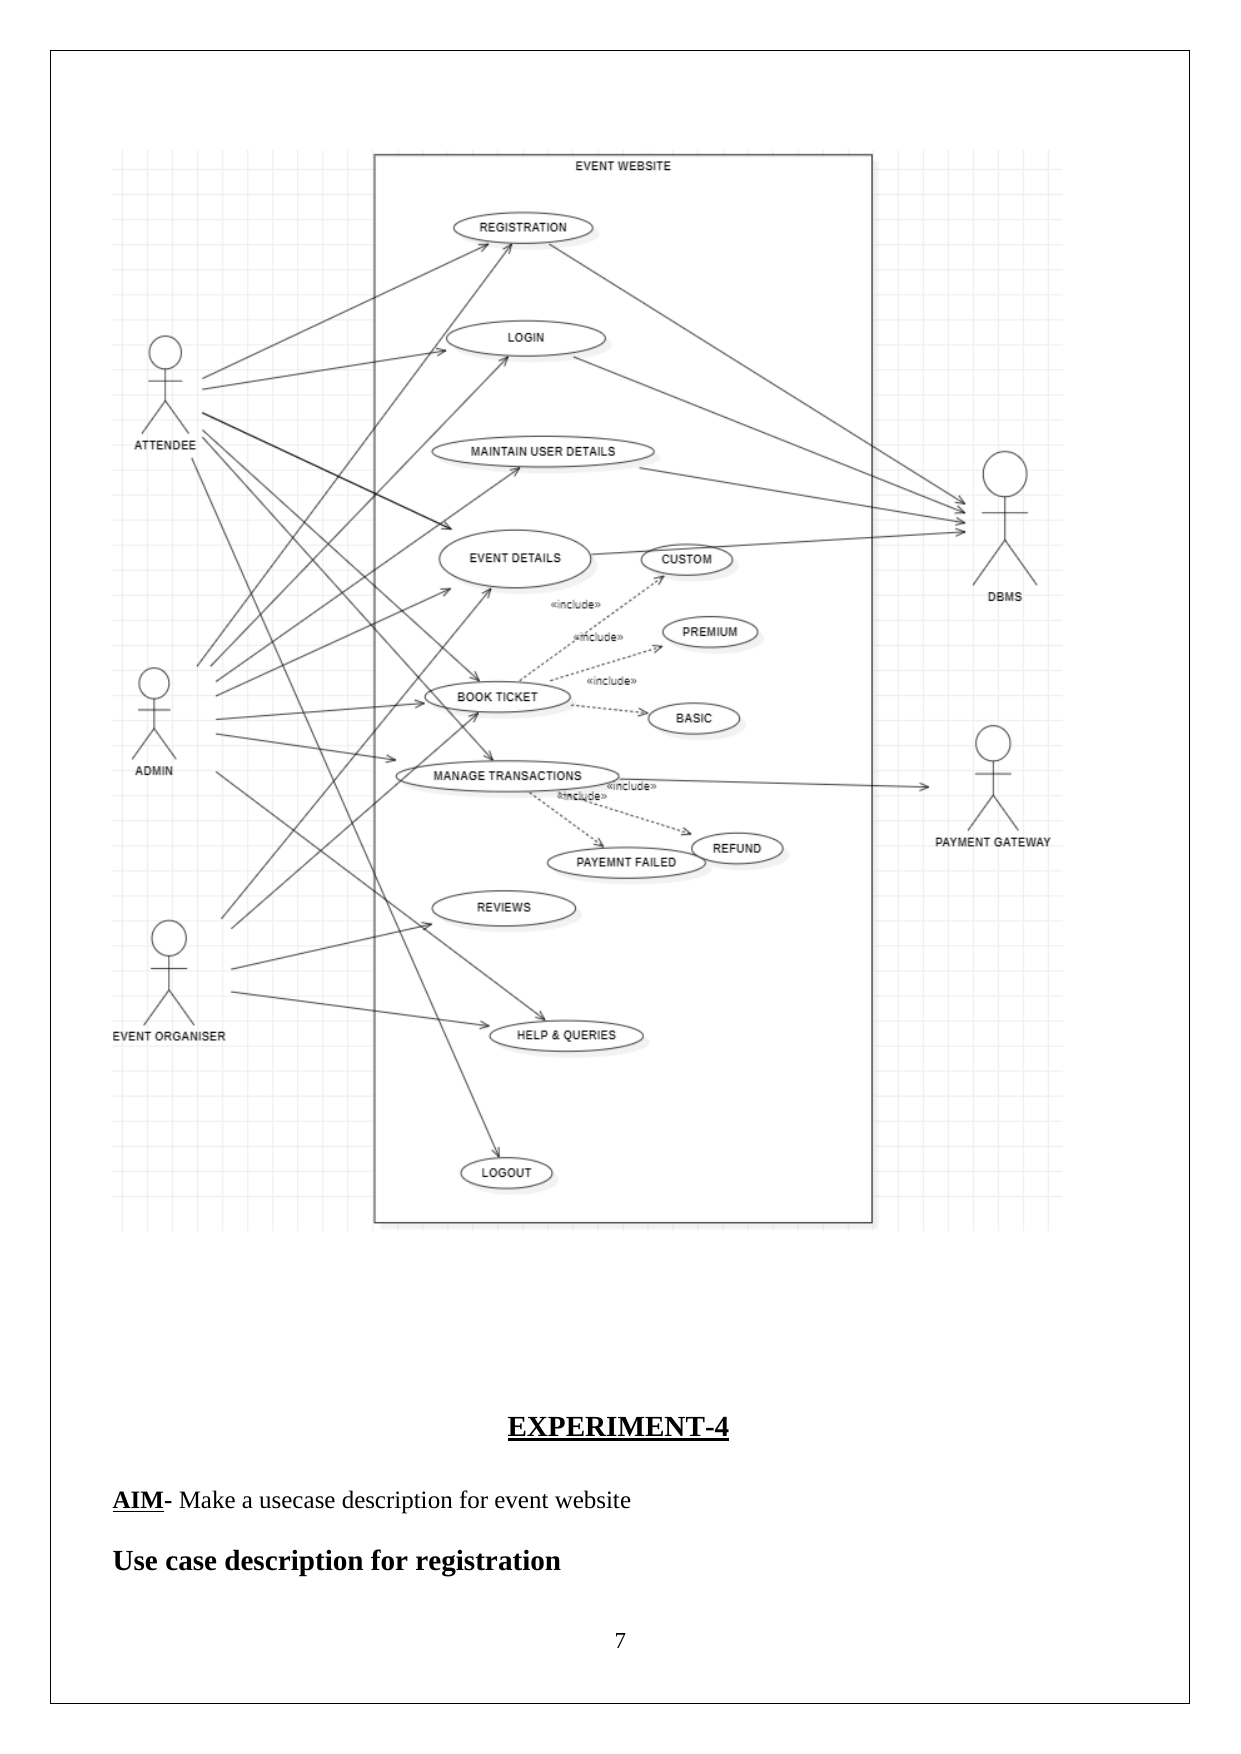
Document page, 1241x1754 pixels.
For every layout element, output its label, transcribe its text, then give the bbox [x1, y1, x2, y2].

picture [112, 150, 1063, 1231]
subtitle EXPERIMENT-4 [403, 1409, 833, 1443]
text Use case description for registration [112, 1543, 1128, 1577]
text AIM- Make a usecase description for event website [112, 1486, 1128, 1514]
